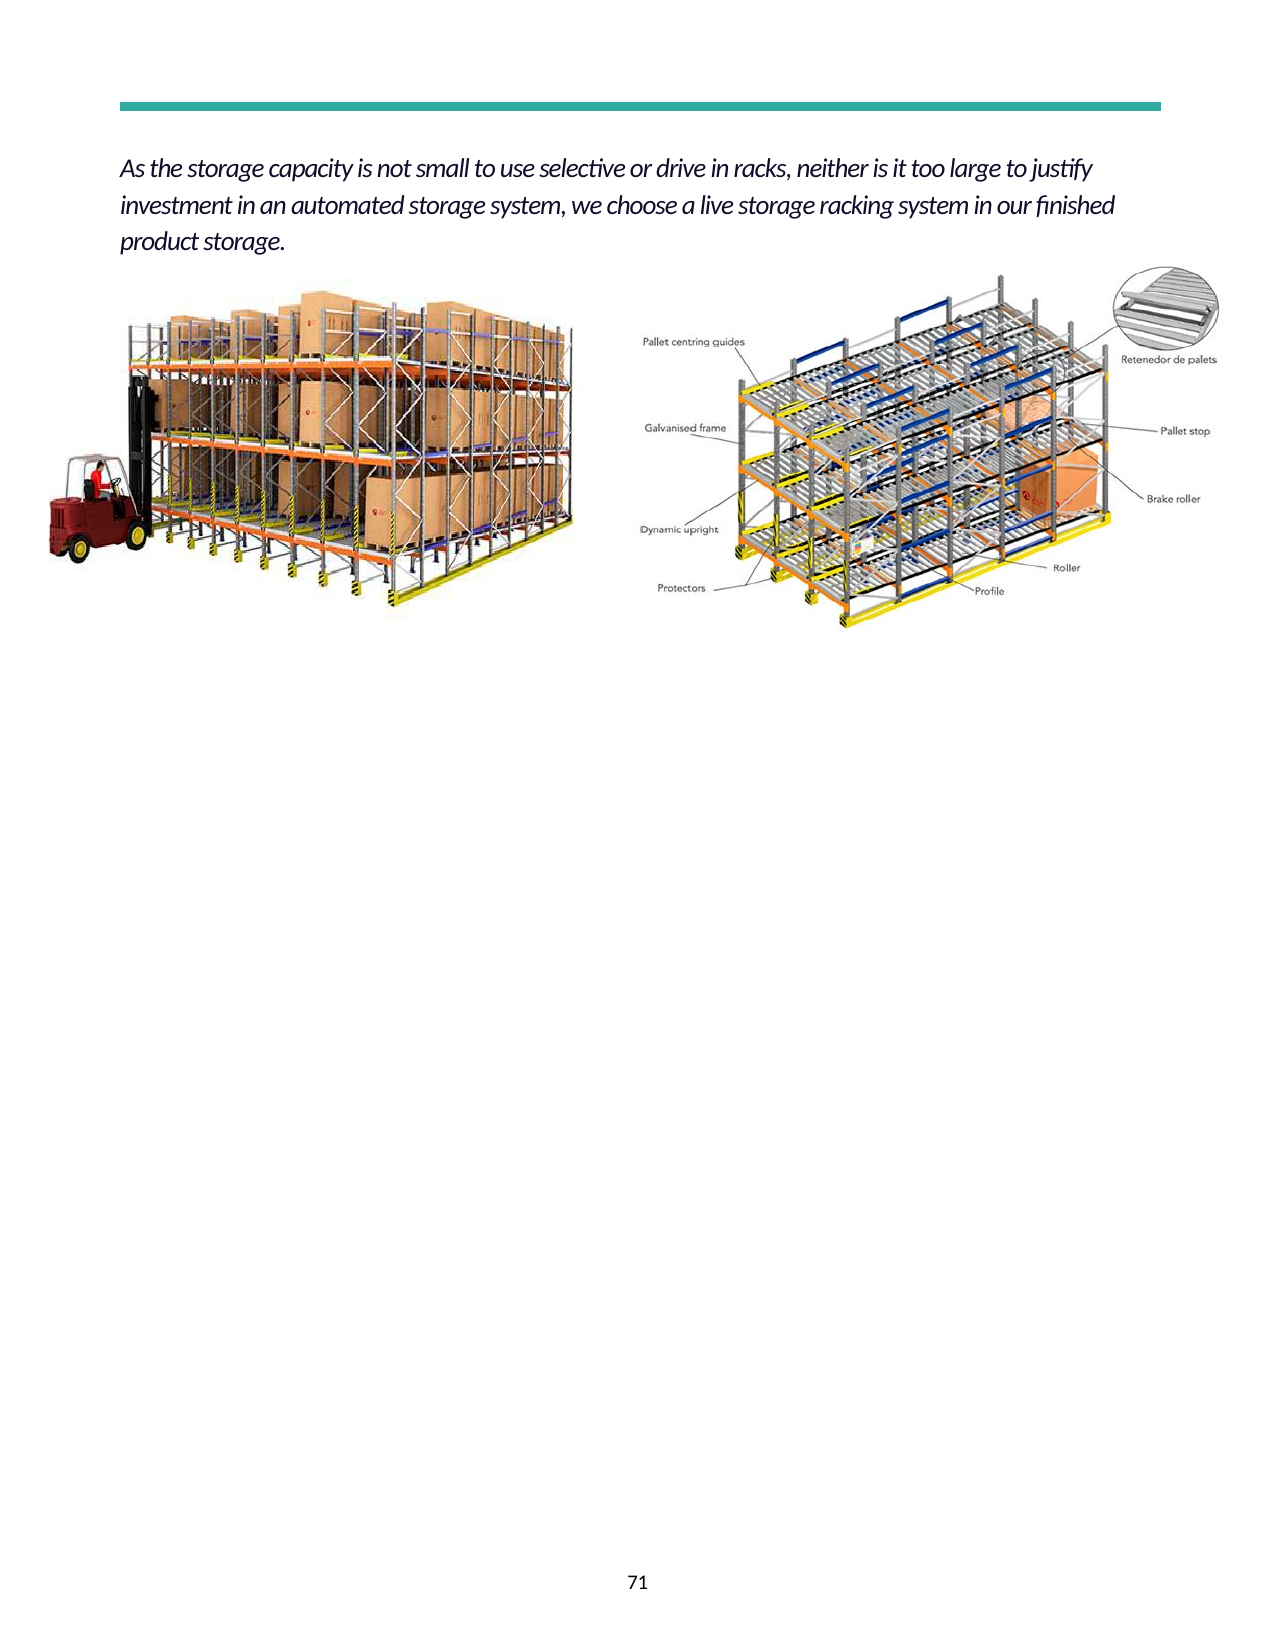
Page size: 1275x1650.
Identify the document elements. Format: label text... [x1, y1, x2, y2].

text As the storage capacity is not small to use selective or drive in racks, neither is it too large to justify investment in an automated storage system, we choose a live storage racking system in our finished product storage. [120, 152, 1155, 257]
picture [617, 255, 1239, 634]
picture [28, 274, 587, 623]
